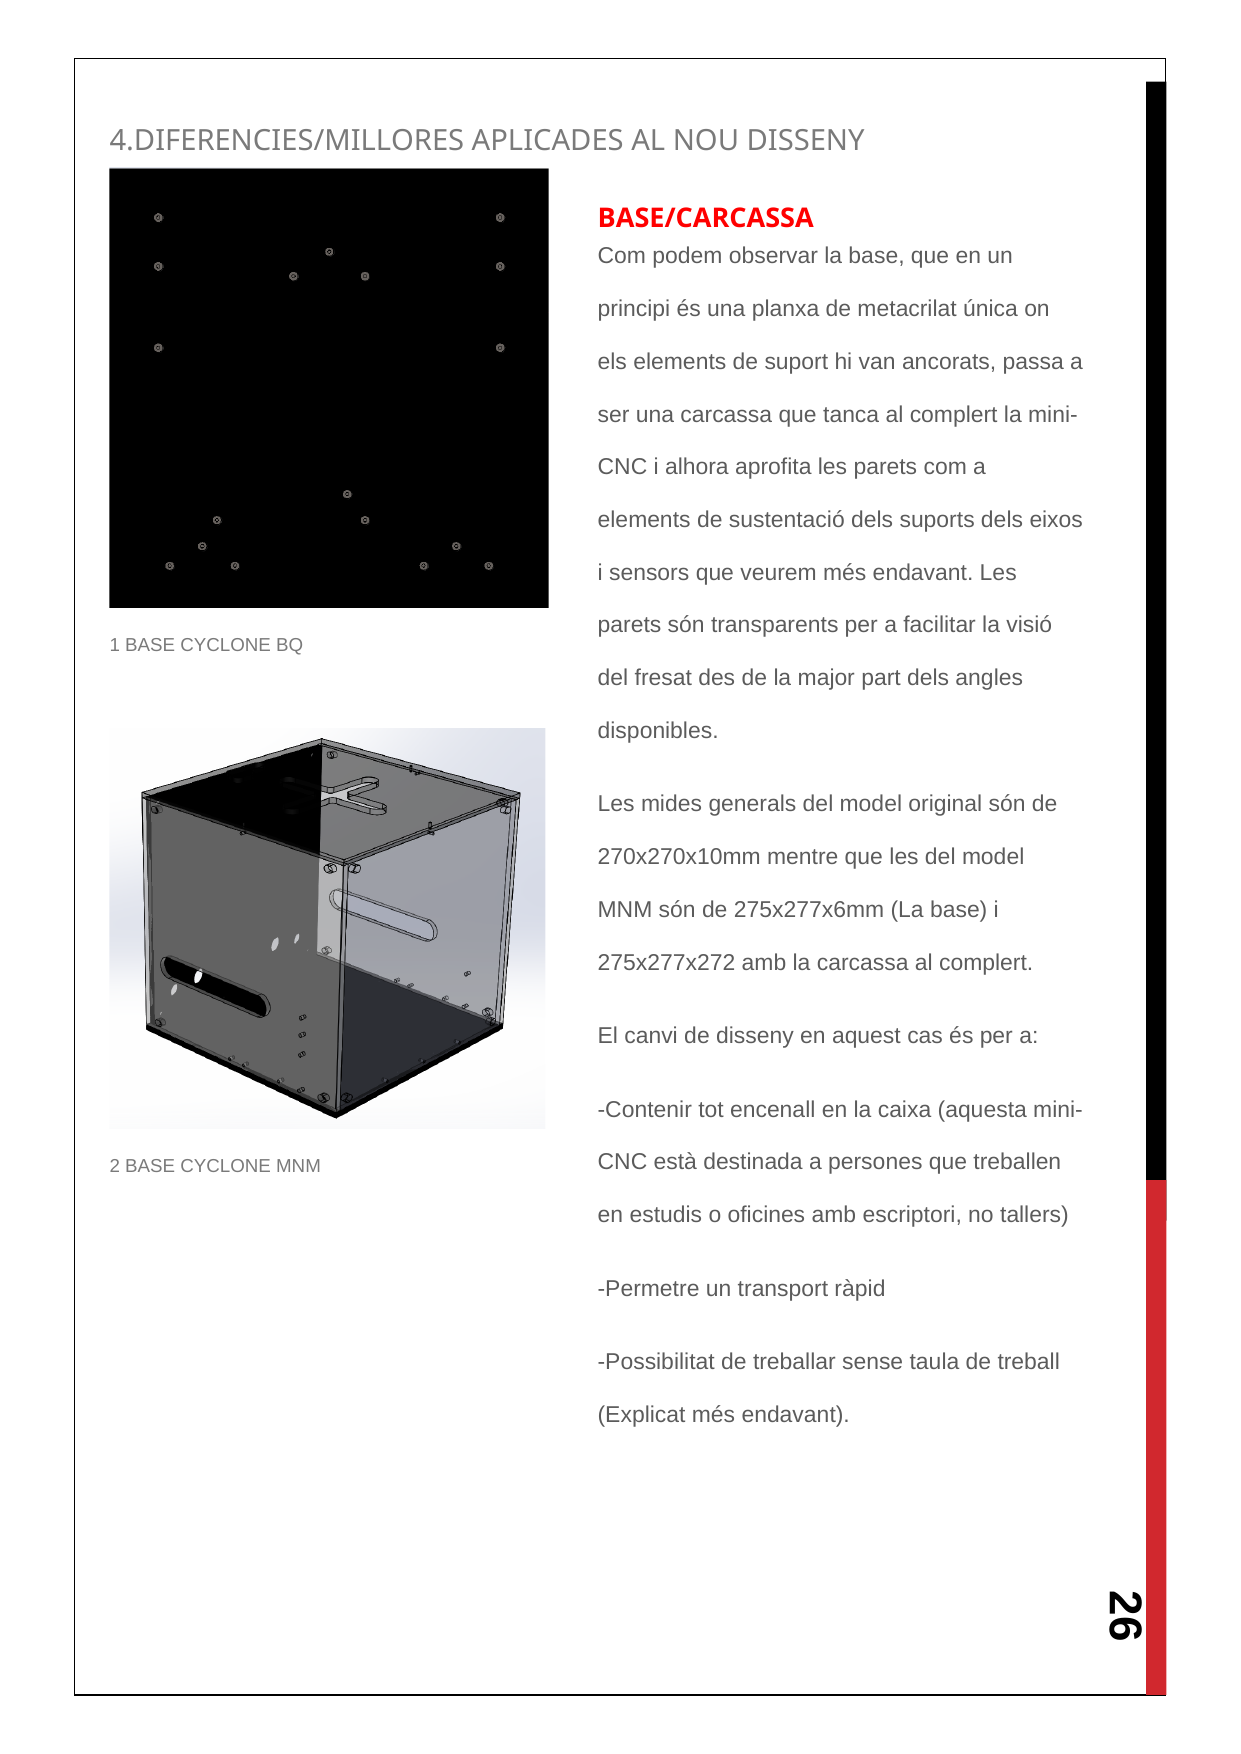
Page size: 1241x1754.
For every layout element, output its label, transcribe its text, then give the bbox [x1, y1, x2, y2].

text 1 Base cyclone bq [109, 634, 1131, 655]
subtitle 4.Diferencies/Millores aplicades al nou disseny [109, 119, 1131, 159]
picture [109, 167, 549, 608]
text 2 Base cyclone mnm [109, 1154, 1131, 1176]
picture [109, 728, 546, 1129]
